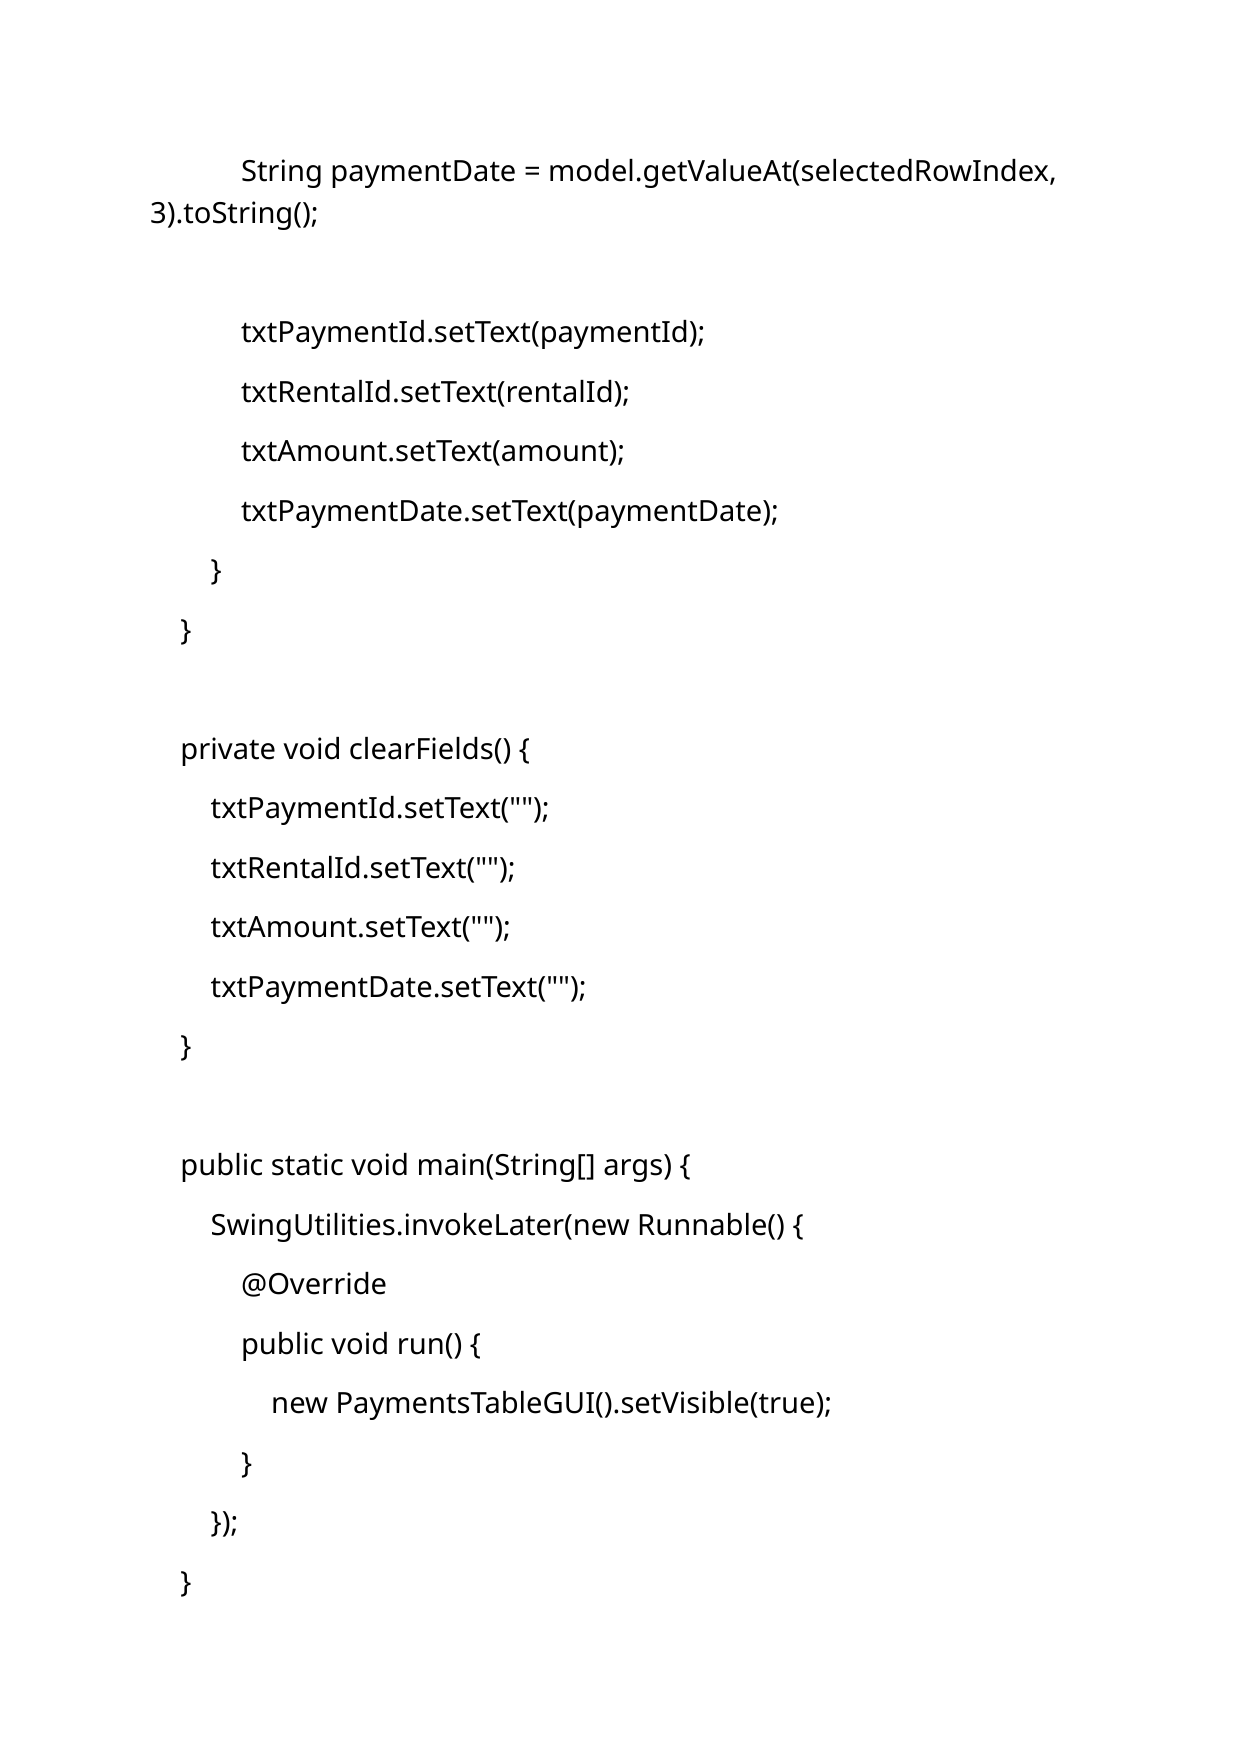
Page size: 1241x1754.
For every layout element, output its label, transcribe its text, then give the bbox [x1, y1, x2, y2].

text } [150, 609, 1090, 649]
text txtAmount.setText(amount); [150, 431, 1090, 470]
text } [150, 1561, 1090, 1601]
text public static void main(String[] args) { [150, 1144, 1090, 1184]
text new PaymentsTableGUI().setVisible(true); [150, 1382, 1090, 1422]
text String paymentDate = model.getValueAt(selectedRowIndex, 3).toString(); [150, 150, 1090, 232]
text txtPaymentDate.setText(paymentDate); [150, 490, 1090, 530]
text SwingUtilities.invokeLater(new Runnable() { [150, 1204, 1090, 1244]
text txtPaymentDate.setText(""); [150, 966, 1090, 1006]
text txtRentalId.setText(rentalId); [150, 371, 1090, 411]
text } [150, 550, 1090, 589]
text private void clearFields() { [150, 728, 1090, 768]
text public void run() { [150, 1323, 1090, 1363]
text txtPaymentId.setText(paymentId); [150, 312, 1090, 351]
text txtAmount.setText(""); [150, 907, 1090, 946]
text @Override [150, 1263, 1090, 1303]
text txtRentalId.setText(""); [150, 847, 1090, 887]
text } [150, 1442, 1090, 1482]
text txtPaymentId.setText(""); [150, 788, 1090, 827]
text }); [150, 1501, 1090, 1541]
text } [150, 1026, 1090, 1065]
